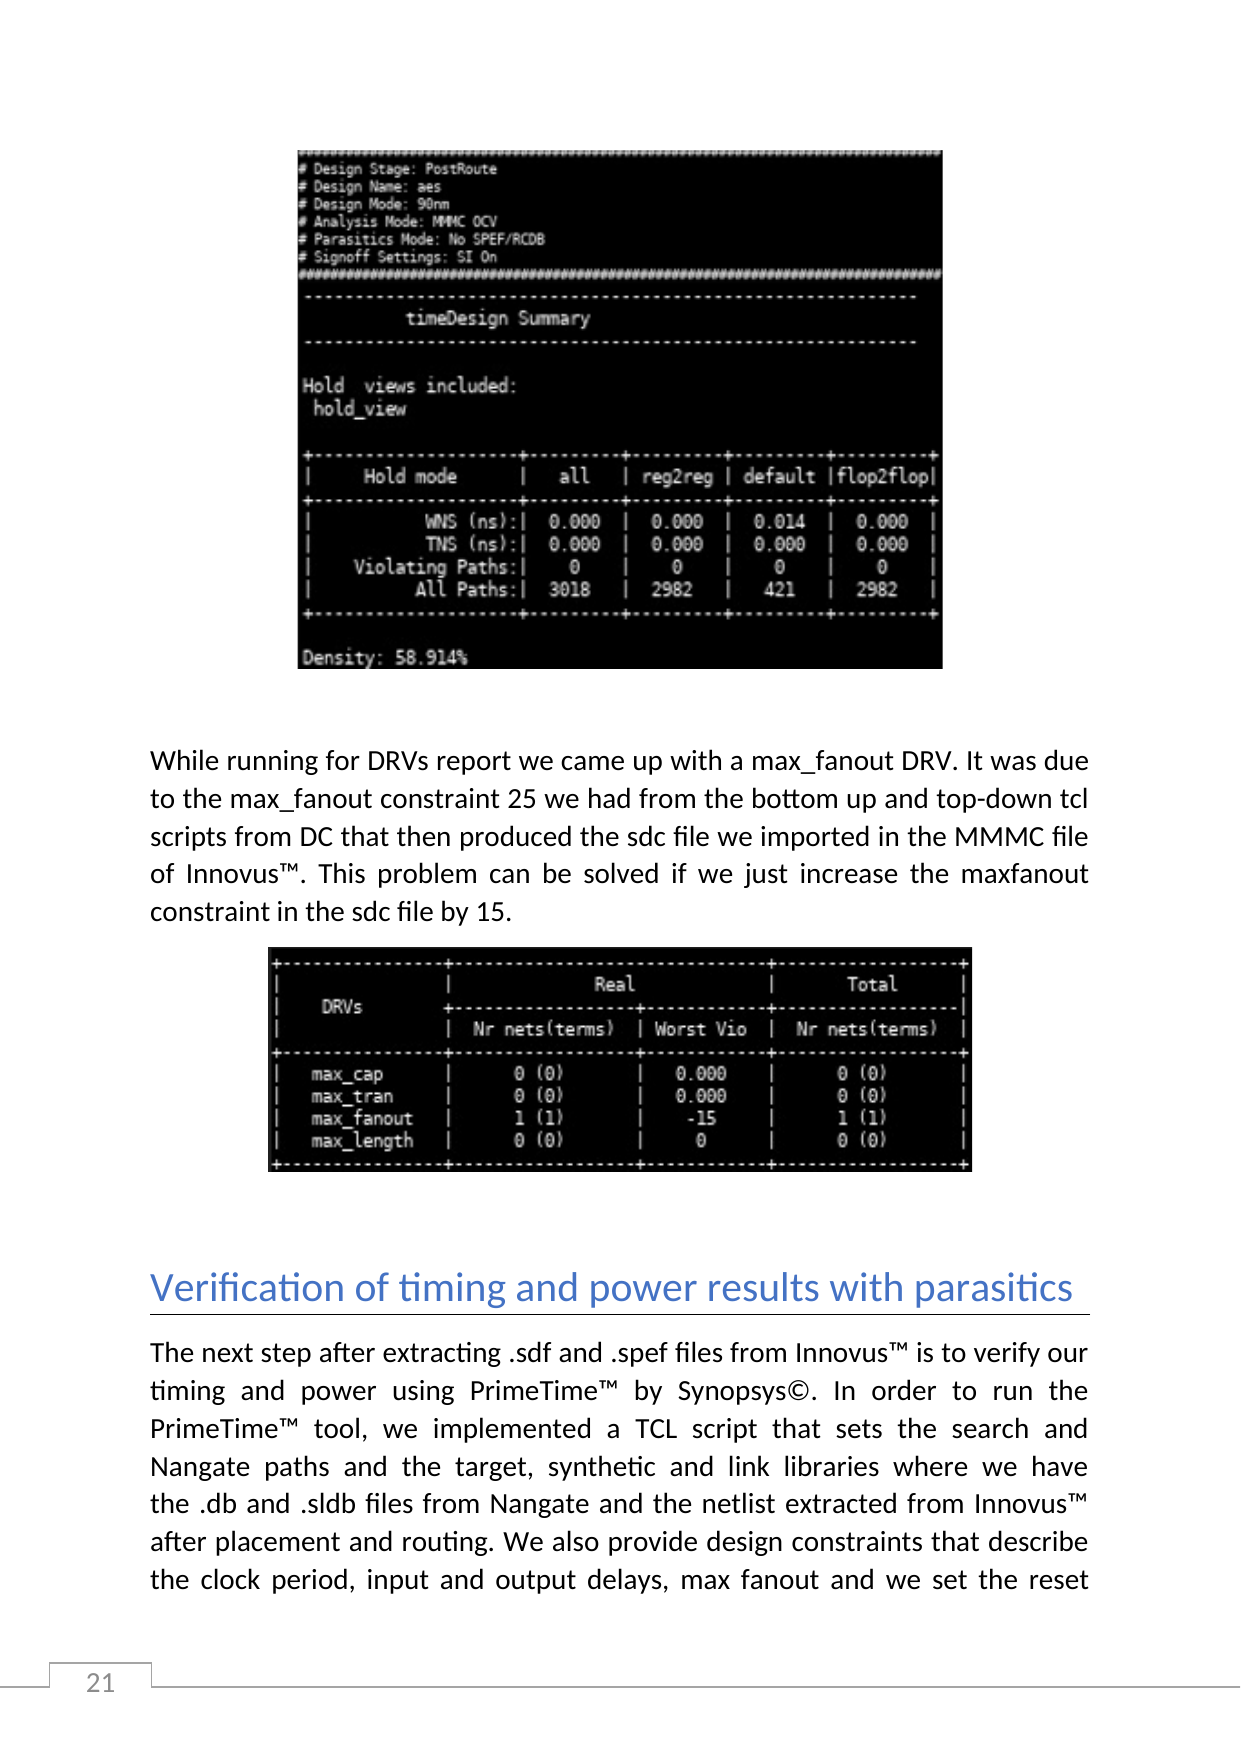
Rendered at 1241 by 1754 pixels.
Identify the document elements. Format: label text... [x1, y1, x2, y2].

text While running for DRVs report we came up with a max_fanout DRV. It was due to the max_fanout constraint 25 we had from the bottom up and top-down tcl scripts from DC that then produced the sdc file we imported in the MMMC file of Innovus™. This problem can be solved if we just increase the maxfanout constraint in the sdc file by 15. [150, 742, 1090, 929]
picture [297, 150, 943, 669]
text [150, 1334, 1090, 1596]
text Verification of timing and power results with parasitics [150, 1261, 1090, 1314]
picture [268, 947, 973, 1172]
